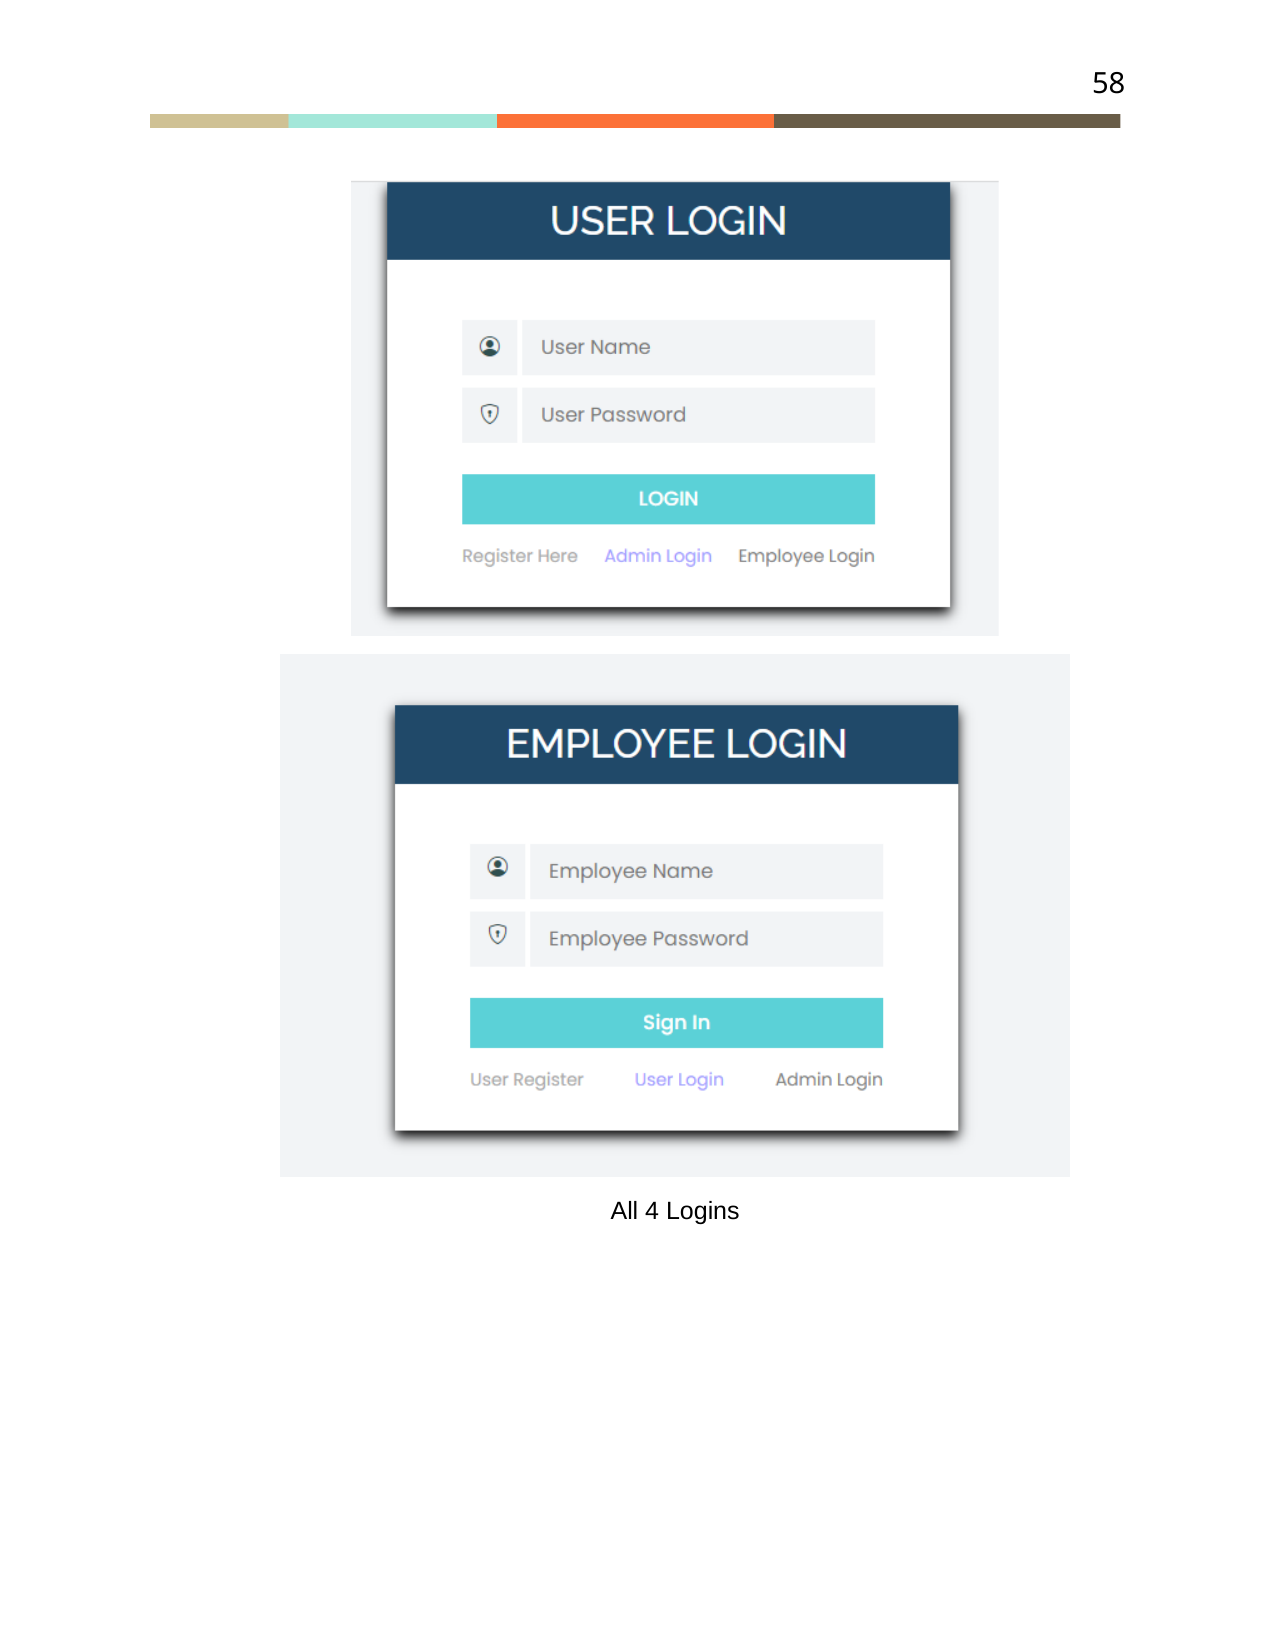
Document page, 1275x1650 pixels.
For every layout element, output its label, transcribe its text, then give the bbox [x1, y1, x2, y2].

picture [150, 114, 1121, 128]
text All 4 Logins [225, 1196, 1125, 1224]
picture [351, 172, 999, 636]
picture [280, 654, 1070, 1177]
